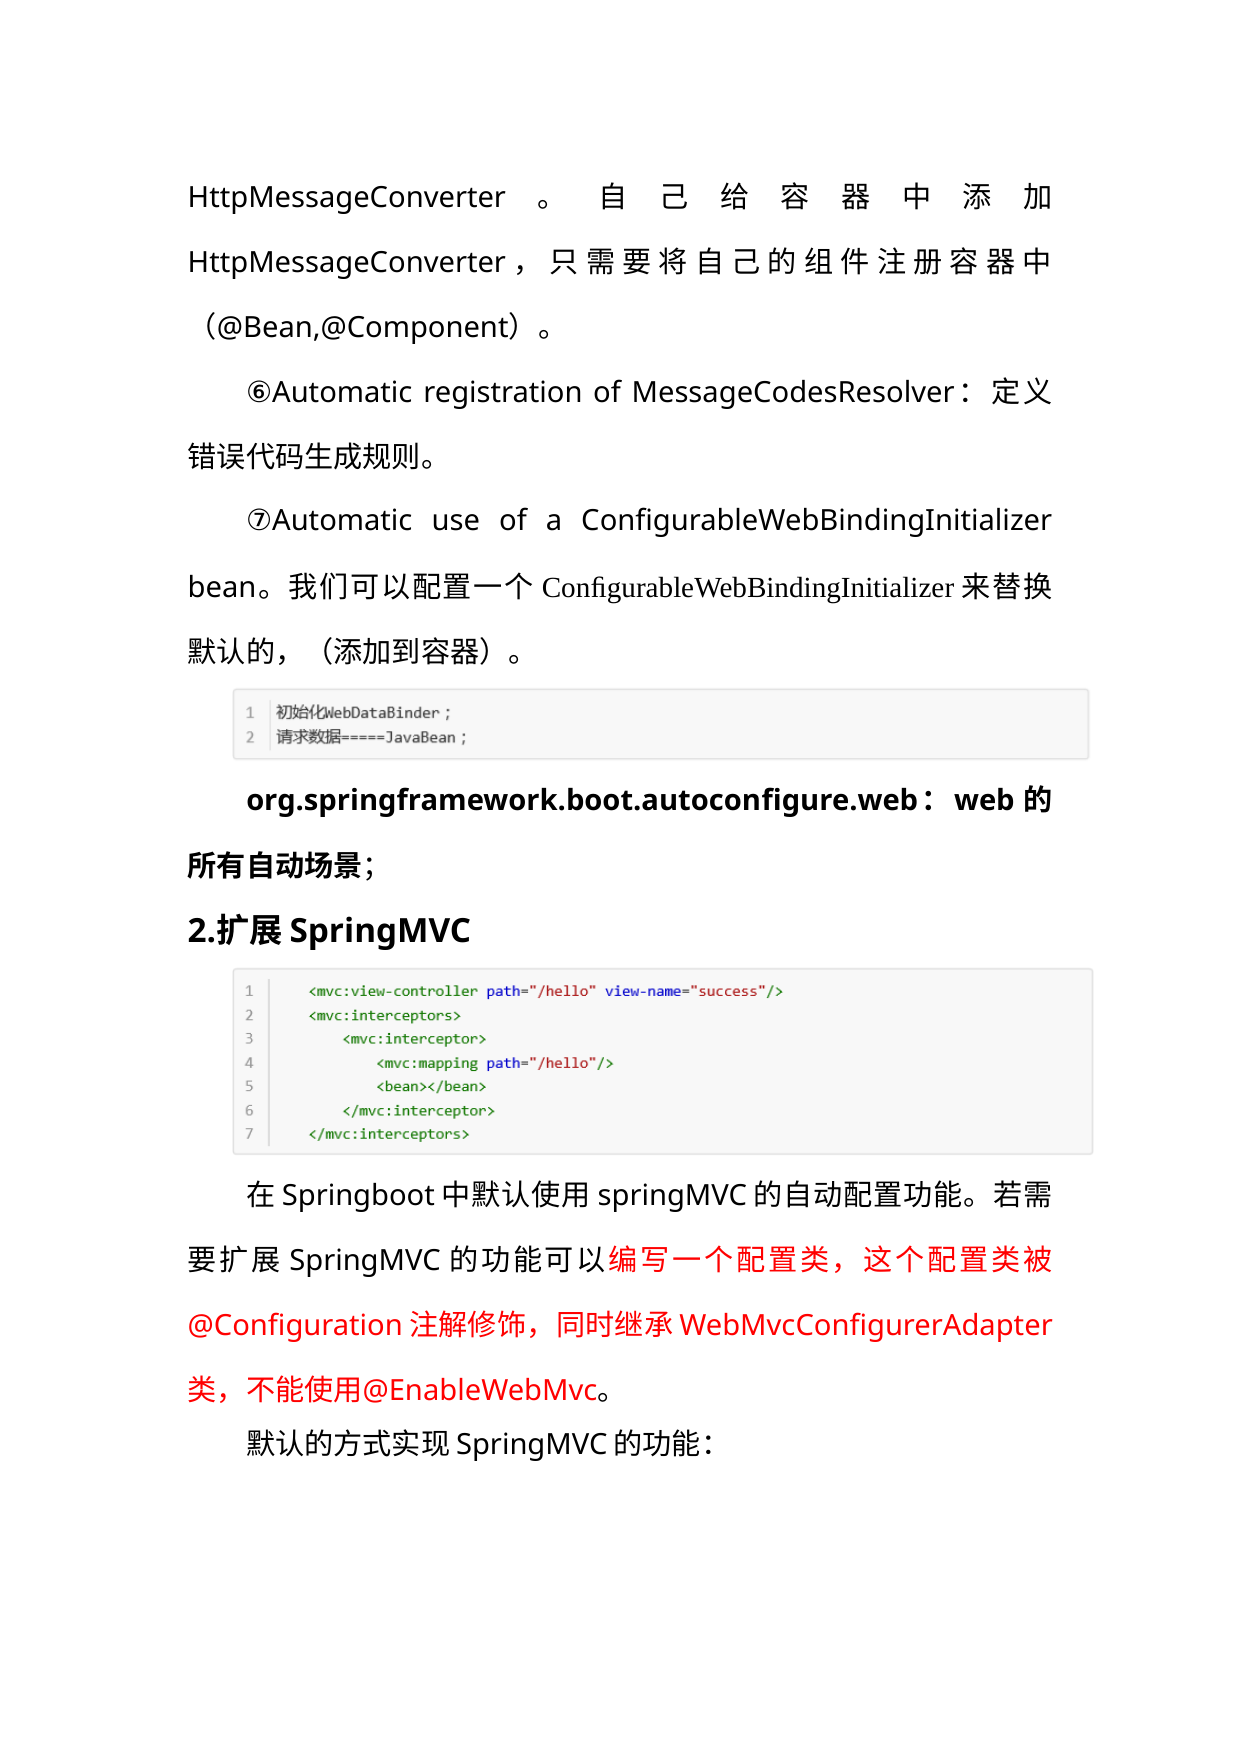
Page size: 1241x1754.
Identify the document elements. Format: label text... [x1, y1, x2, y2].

subtitle 2.扩展SpringMVC [187, 896, 1053, 961]
text 在Springboot中默认使用springMVC的自动配置功能。若需要扩展SpringMVC的功能可以编写一个配置类，这个配置类被@Configuration注解修饰，同时继承WebMvcConfigurerAdapter类，不能使用@EnableWebMvc。 [187, 1161, 1053, 1421]
text ⑥Automatic registration of MessageCodesResolver：定义错误代码生成规则。 [187, 357, 1053, 487]
picture [231, 960, 1097, 1161]
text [187, 162, 1053, 357]
text 默认的方式实现SpringMVC的功能： [187, 1421, 1053, 1463]
text org.springframework.boot.autoconﬁgure.web：web的所有自动场景； [187, 766, 1053, 896]
picture [231, 682, 1097, 766]
text ⑦Automatic use of a ConfigurableWebBindingInitializer bean。我们可以配置一个ConﬁgurableWebBindingInitializer来替换默认的，（添加到容器）。 [187, 487, 1053, 682]
